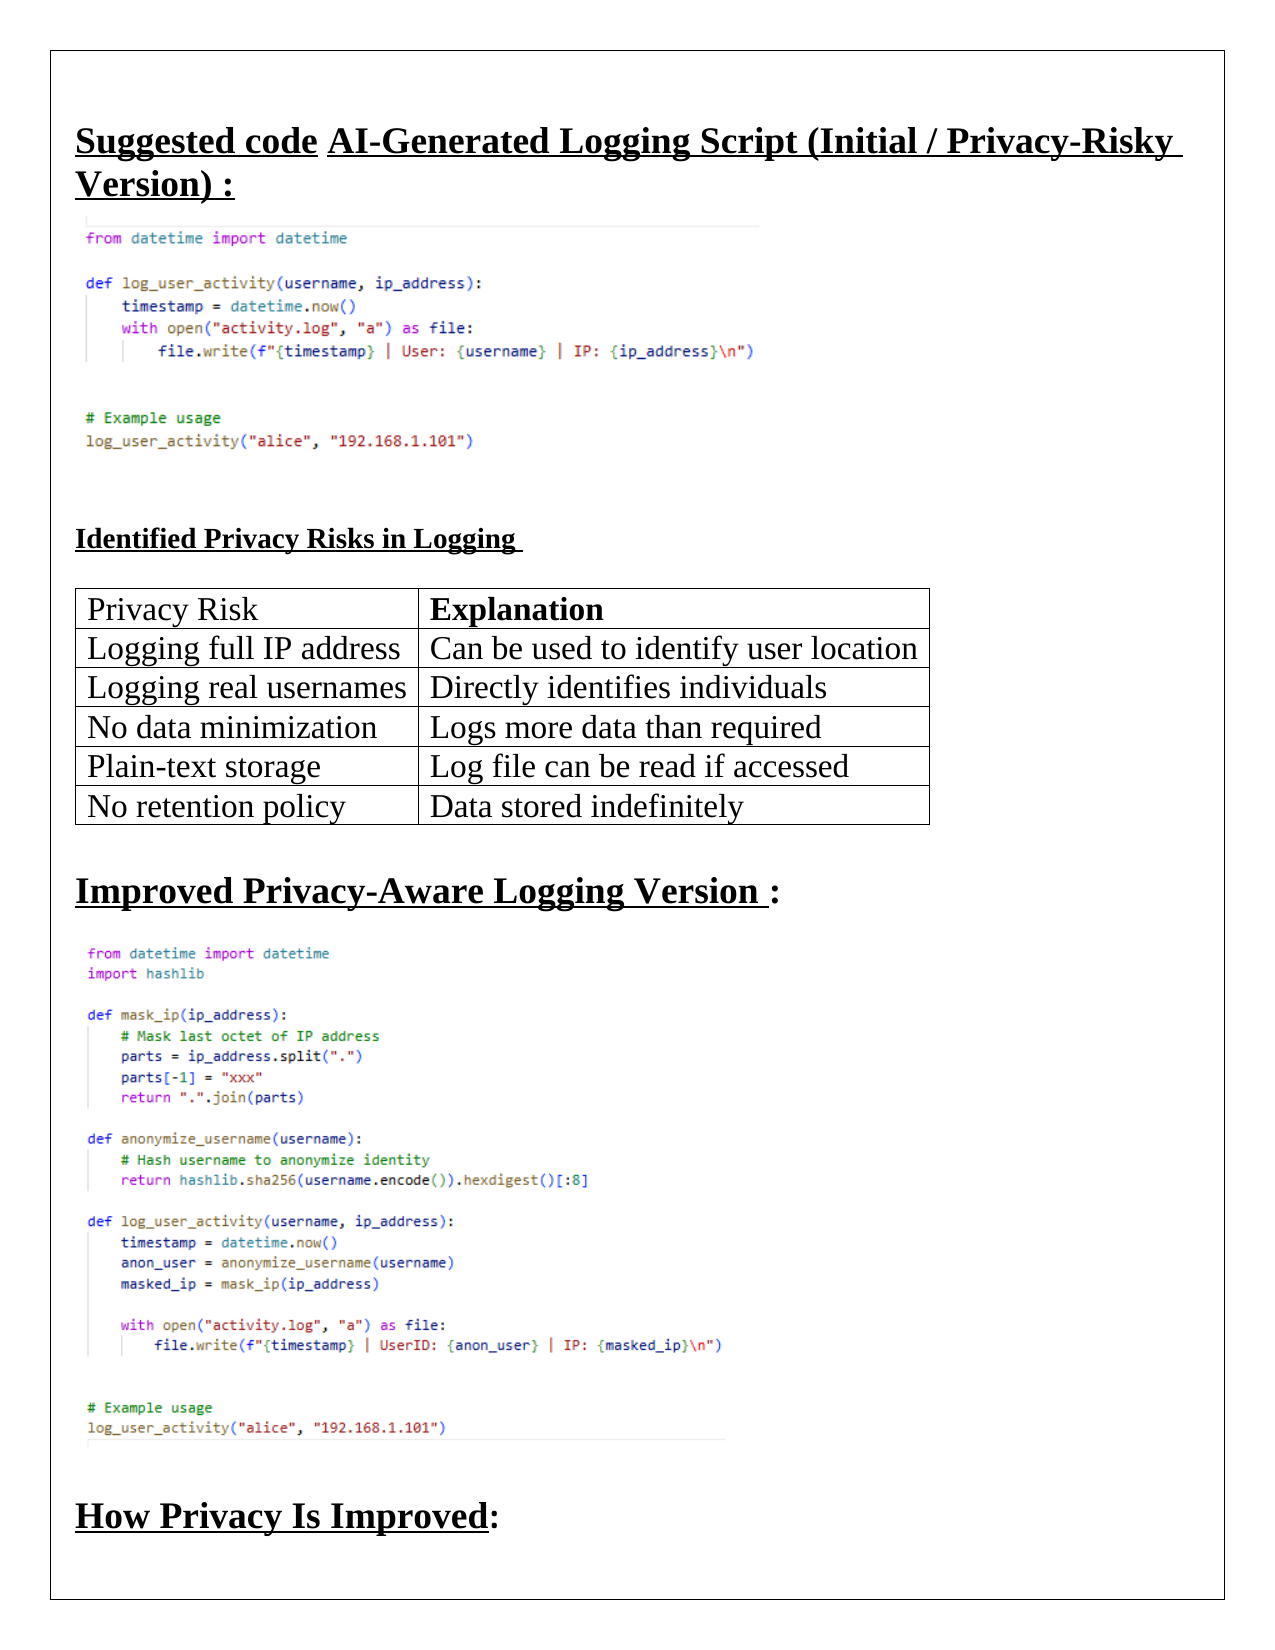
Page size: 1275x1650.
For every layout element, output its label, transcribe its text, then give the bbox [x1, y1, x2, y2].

table_cell Directly identifies individuals [419, 668, 929, 706]
table_header Privacy Risk [76, 589, 418, 627]
text Identified Privacy Risks in Logging [75, 521, 1200, 554]
text How Privacy Is Improved: [75, 1492, 1200, 1538]
table_cell Plain-text storage [76, 747, 418, 785]
table_cell Logging real usernames [76, 668, 418, 706]
table_cell Log file can be read if accessed [419, 747, 929, 785]
table_cell No data minimization [76, 707, 418, 746]
picture [75, 216, 759, 453]
table_cell No retention policy [76, 786, 418, 824]
table_cell Data stored indefinitely [419, 786, 929, 824]
table_cell Can be used to identify user location [419, 629, 929, 667]
text Improved Privacy-Aware Logging Version : [75, 868, 1200, 912]
table_cell Logging full IP address [76, 629, 418, 667]
table_header Explanation [419, 589, 929, 627]
picture [75, 936, 725, 1446]
table_cell Logs more data than required [419, 707, 929, 746]
text Suggested code AI-Generated Logging Script (Initial / Privacy-Risky Version) : [75, 118, 1200, 204]
